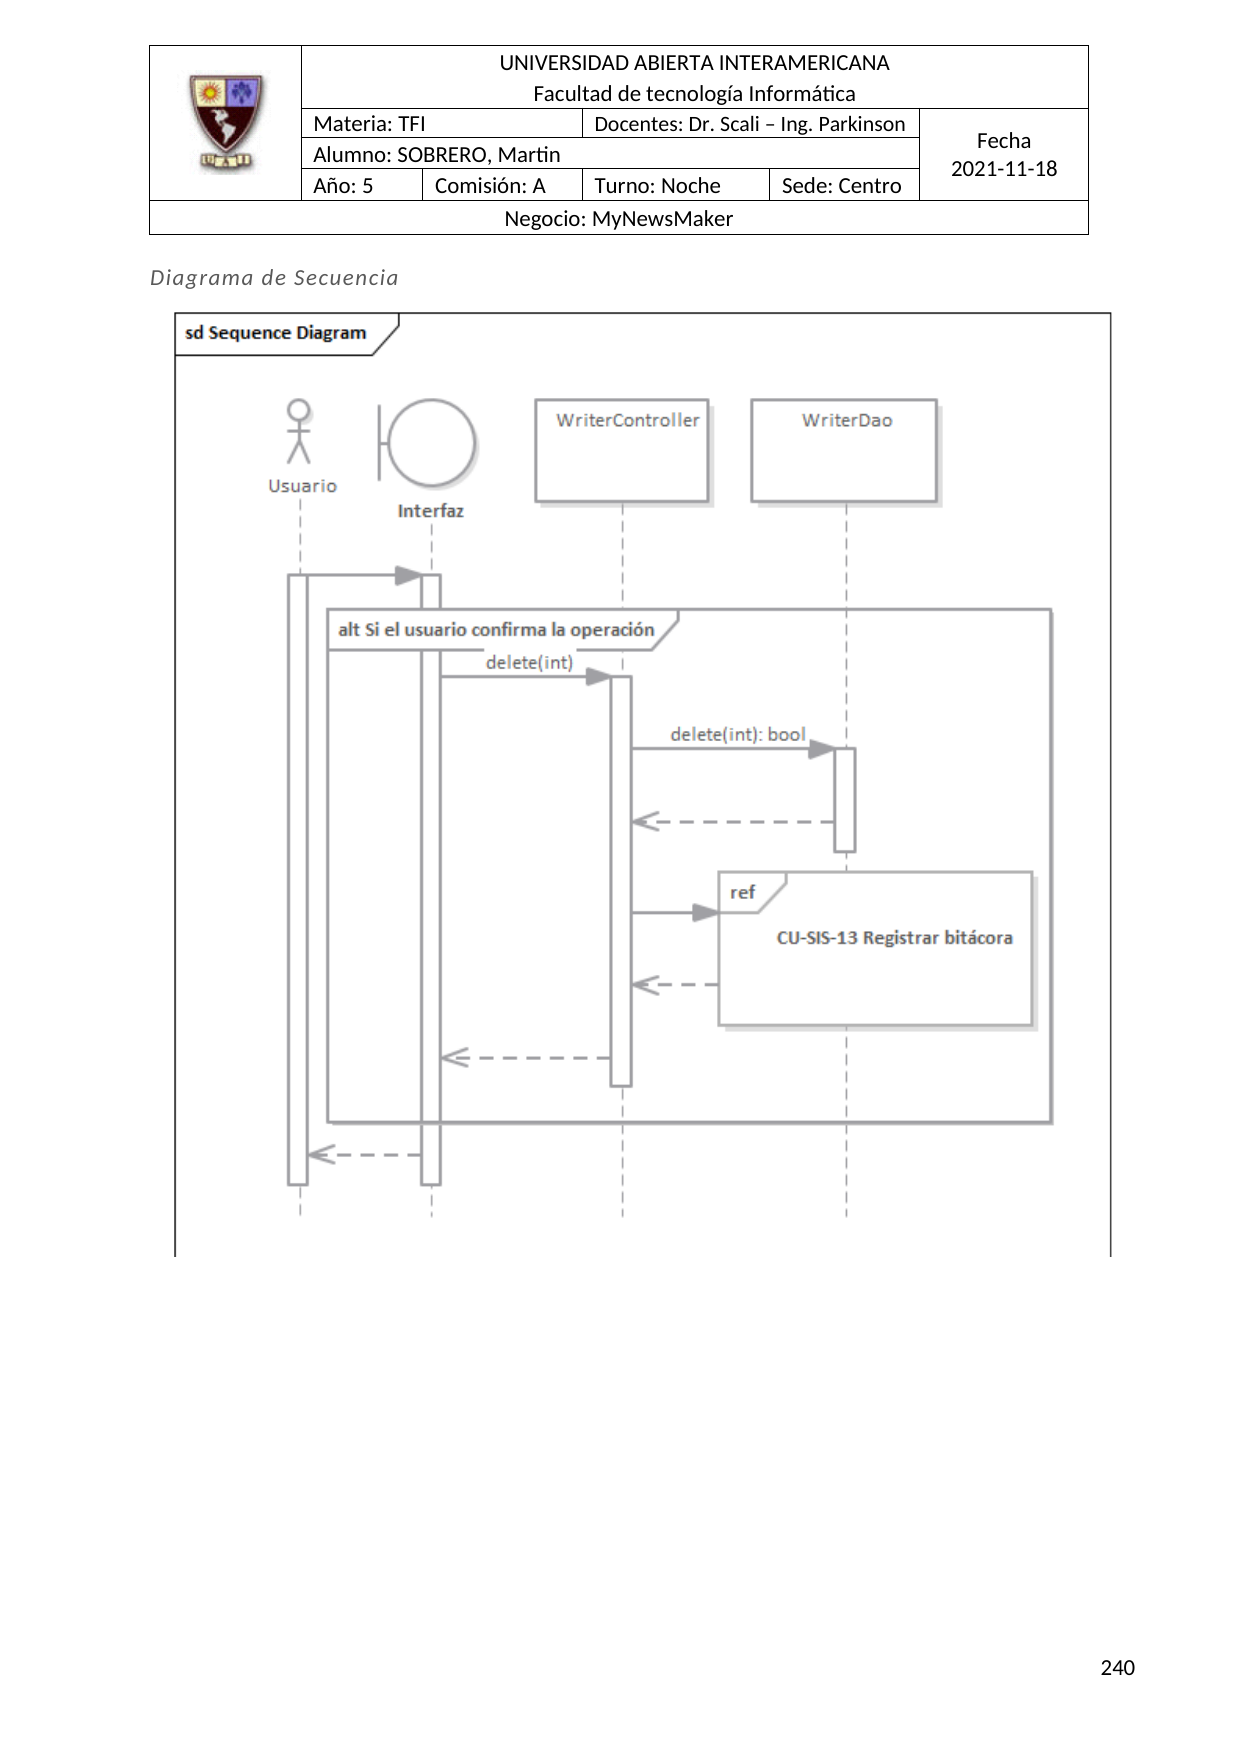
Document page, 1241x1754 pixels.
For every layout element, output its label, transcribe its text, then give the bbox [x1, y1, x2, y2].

subtitle Diagrama de Secuencia [150, 263, 1135, 291]
picture [175, 67, 276, 180]
picture [173, 311, 1112, 1257]
